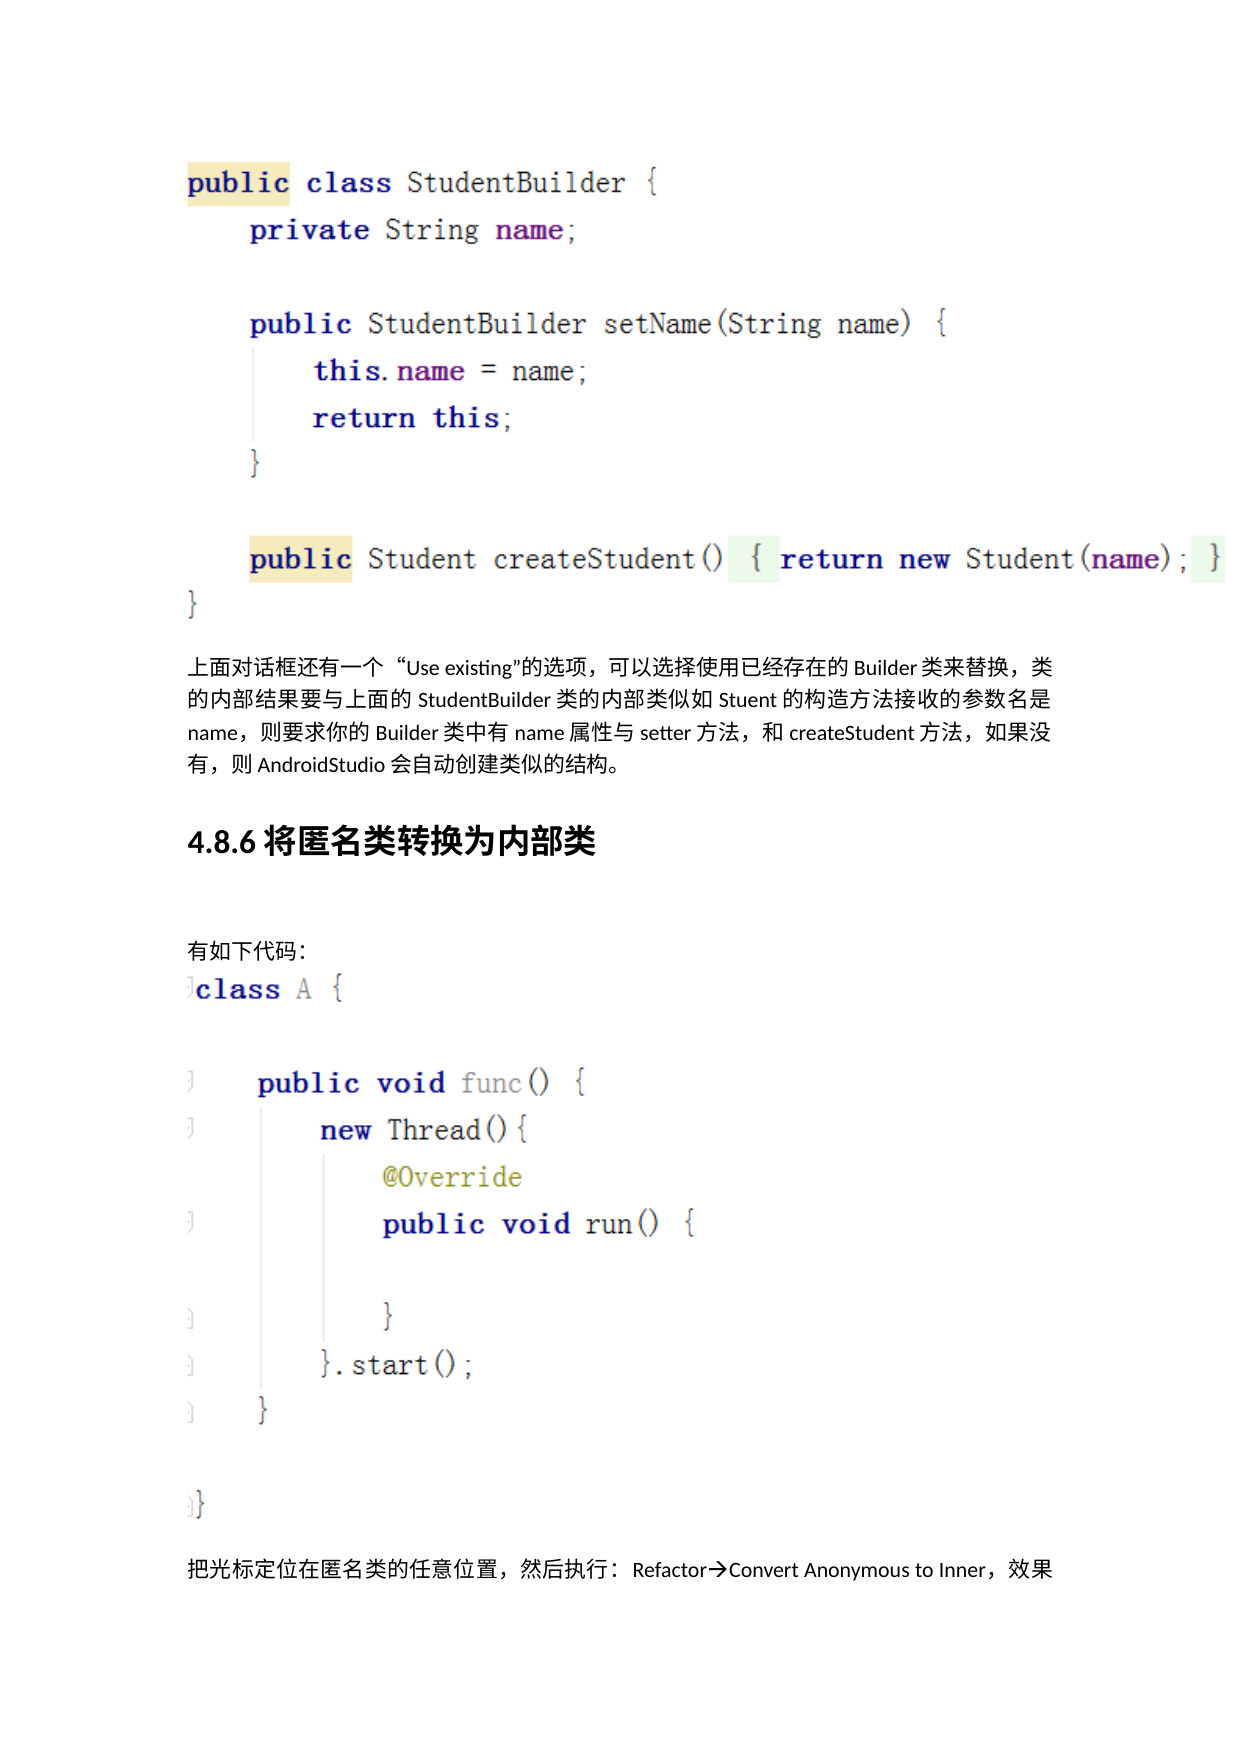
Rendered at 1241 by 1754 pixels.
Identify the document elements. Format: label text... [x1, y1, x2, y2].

text 上面对话框还有一个“Use existing”的选项，可以选择使用已经存在的Builder类来替换，类的内部结果要与上面的StudentBuilder类的内部类似如Stuent的构造方法接收的参数名是name，则要求你的Builder类中有name属性与setter方法，和createStudent方法，如果没有，则AndroidStudio会自动创建类似的结构。 [187, 649, 1053, 779]
picture [187, 162, 1241, 633]
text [187, 1551, 1053, 1584]
subtitle 4.8.6 将匿名类转换为内部类 [187, 807, 1053, 872]
picture [187, 966, 808, 1528]
text 有如下代码： [187, 934, 1053, 966]
